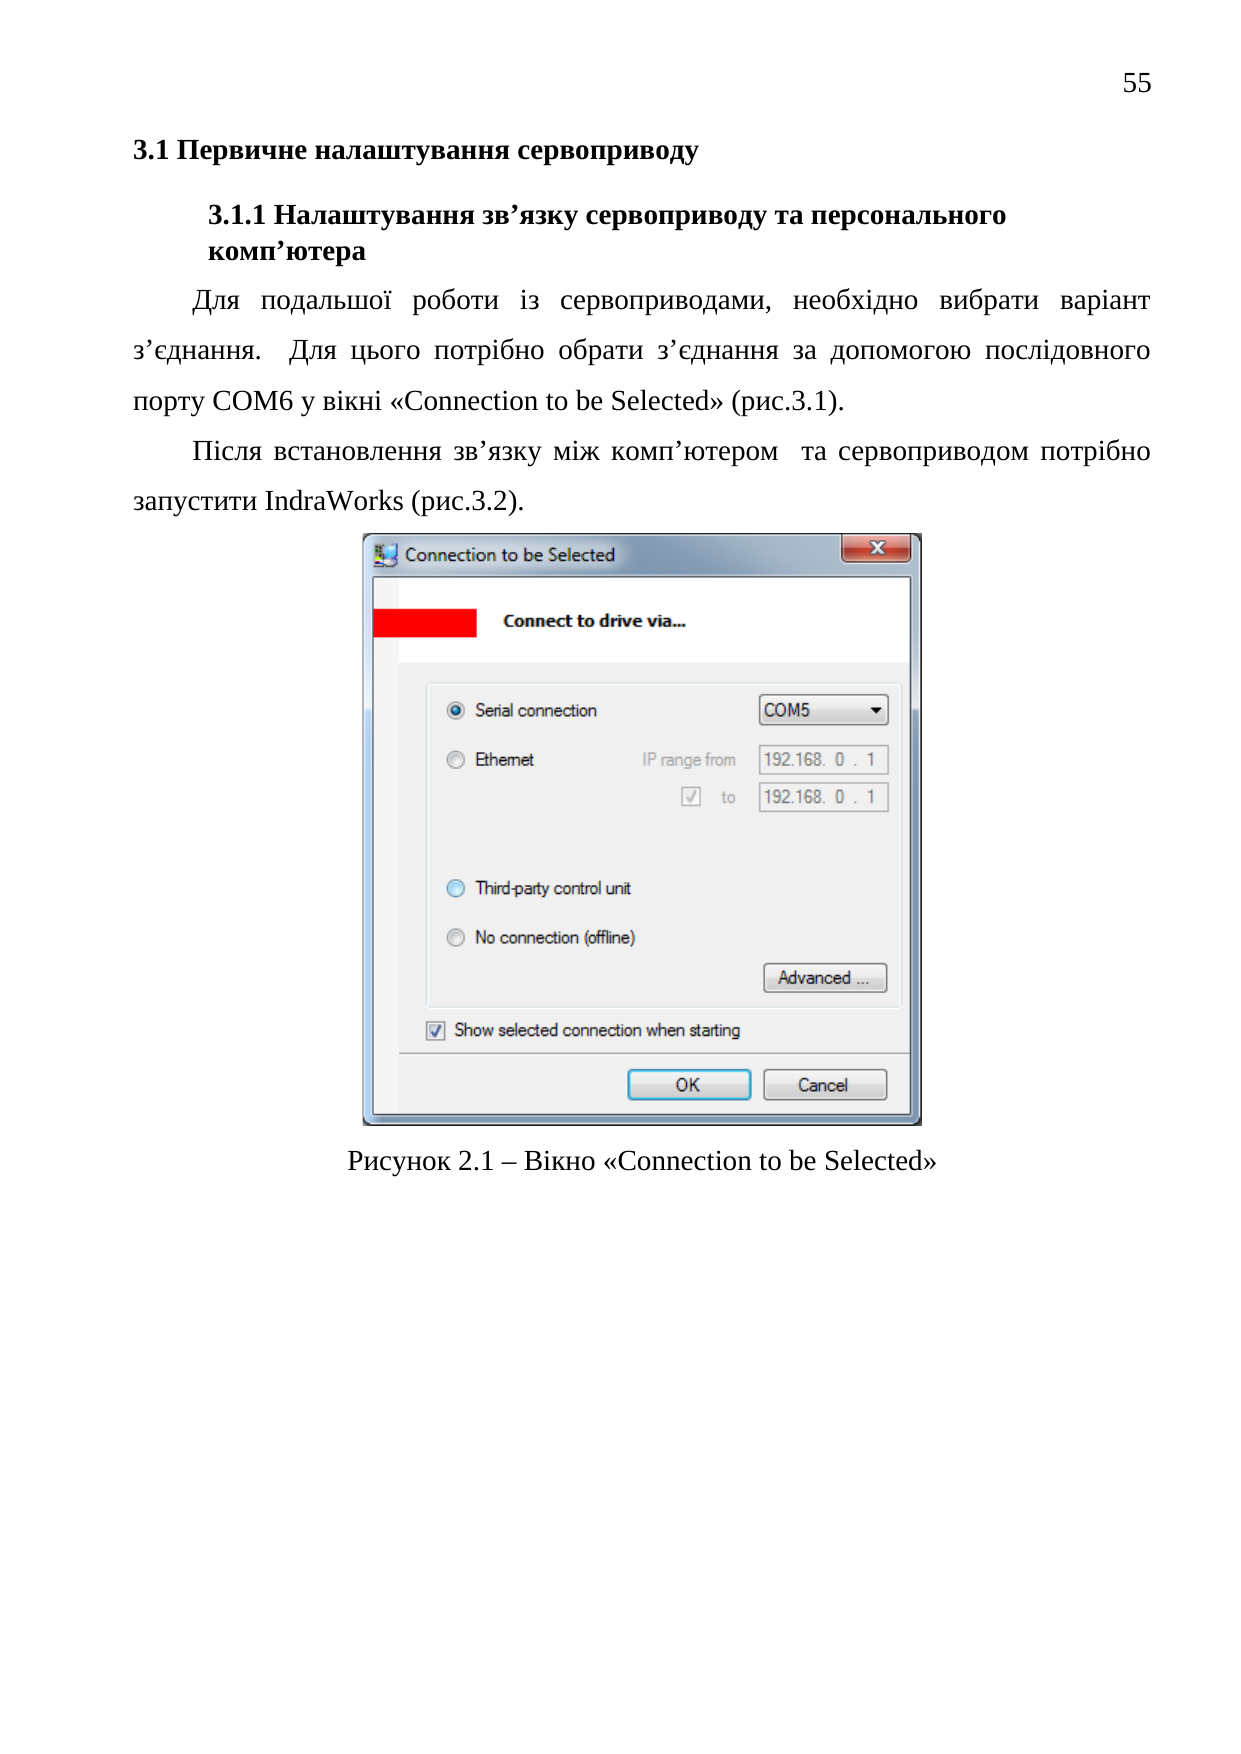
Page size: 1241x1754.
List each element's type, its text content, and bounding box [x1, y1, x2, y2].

subtitle 3.1.1 Налаштування зв’язку сервоприводу та персонального комп’ютера [208, 197, 1152, 267]
text Рисунок 2.1 – Вікно «Connection to be Selected» [133, 1143, 1152, 1176]
text Для подальшої роботи із сервоприводами, необхідно вибрати варіант з’єднання. Для цього потрібно обрати з’єднання за допомогою послідовного порту СОМ6 у вікні «Connection to be Selected» (рис.3.1). [133, 282, 1152, 416]
subtitle 3.1 Первичне налаштування сервоприводу [133, 132, 1152, 166]
text Після встановлення зв’язку між комп’ютером та сервоприводом потрібно запустити IndraWorks (рис.3.2). [133, 433, 1152, 517]
picture [362, 533, 922, 1126]
